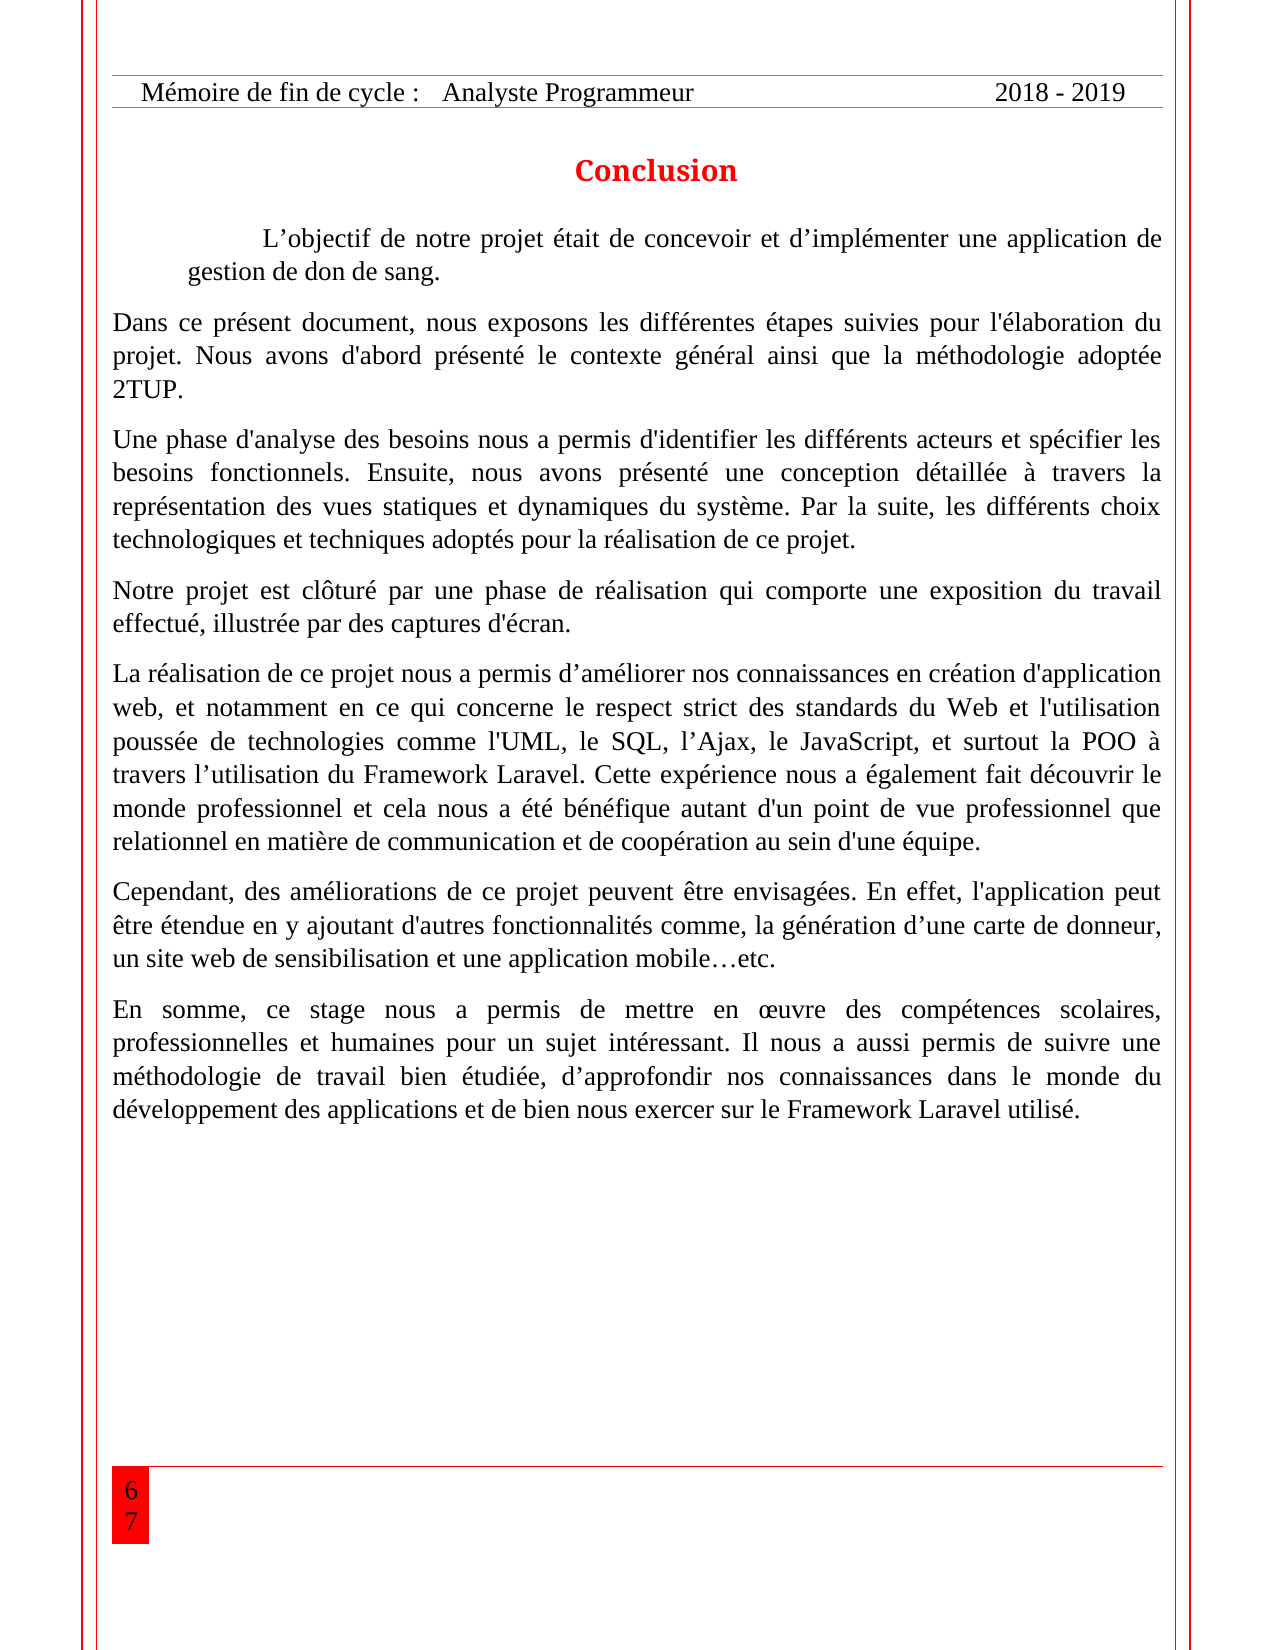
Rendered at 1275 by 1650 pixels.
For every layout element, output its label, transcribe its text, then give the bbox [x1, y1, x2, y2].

text En somme, ce stage nous a permis de mettre en œuvre des compétences scolaires, professionnelles et humaines pour un sujet intéressant. Il nous a aussi permis de suivre une méthodologie de travail bien étudiée, d’approfondir nos connaissances dans le monde du développement des applications et de bien nous exercer sur le Framework Laravel utilisé. [112, 993, 1163, 1124]
subtitle Conclusion [150, 150, 1163, 190]
text L’objectif de notre projet était de concevoir et d’implémenter une application de gestion de don de sang. [187, 222, 1163, 287]
text La réalisation de ce projet nous a permis d’améliorer nos connaissances en création d'application web, et notamment en ce qui concerne le respect strict des standards du Web et l'utilisation poussée de technologies comme l'UML, le SQL, l’Ajax, le JavaScript, et surtout la POO à travers l’utilisation du Framework Laravel. Cette expérience nous a également fait découvrir le monde professionnel et cela nous a été bénéfique autant d'un point de vue professionnel que relationnel en matière de communication et de coopération au sein d'une équipe. [112, 658, 1163, 856]
text Notre projet est clôturé par une phase de réalisation qui comporte une exposition du travail effectué, illustrée par des captures d'écran. [112, 574, 1163, 638]
text Dans ce présent document, nous exposons les différentes étapes suivies pour l'élaboration du projet. Nous avons d'abord présenté le contexte général ainsi que la méthodologie adoptée 2TUP. [112, 306, 1163, 404]
text Une phase d'analyse des besoins nous a permis d'identifier les différents acteurs et spécifier les besoins fonctionnels. Ensuite, nous avons présenté une conception détaillée à travers la représentation des vues statiques et dynamiques du système. Par la suite, les différents choix technologiques et techniques adoptés pour la réalisation de ce projet. [112, 423, 1163, 555]
text Cependant, des améliorations de ce projet peuvent être envisagées. En effet, l'application peut être étendue en y ajoutant d'autres fonctionnalités comme, la génération d’une carte de donneur, un site web de sensibilisation et une application mobile…etc. [112, 876, 1163, 974]
